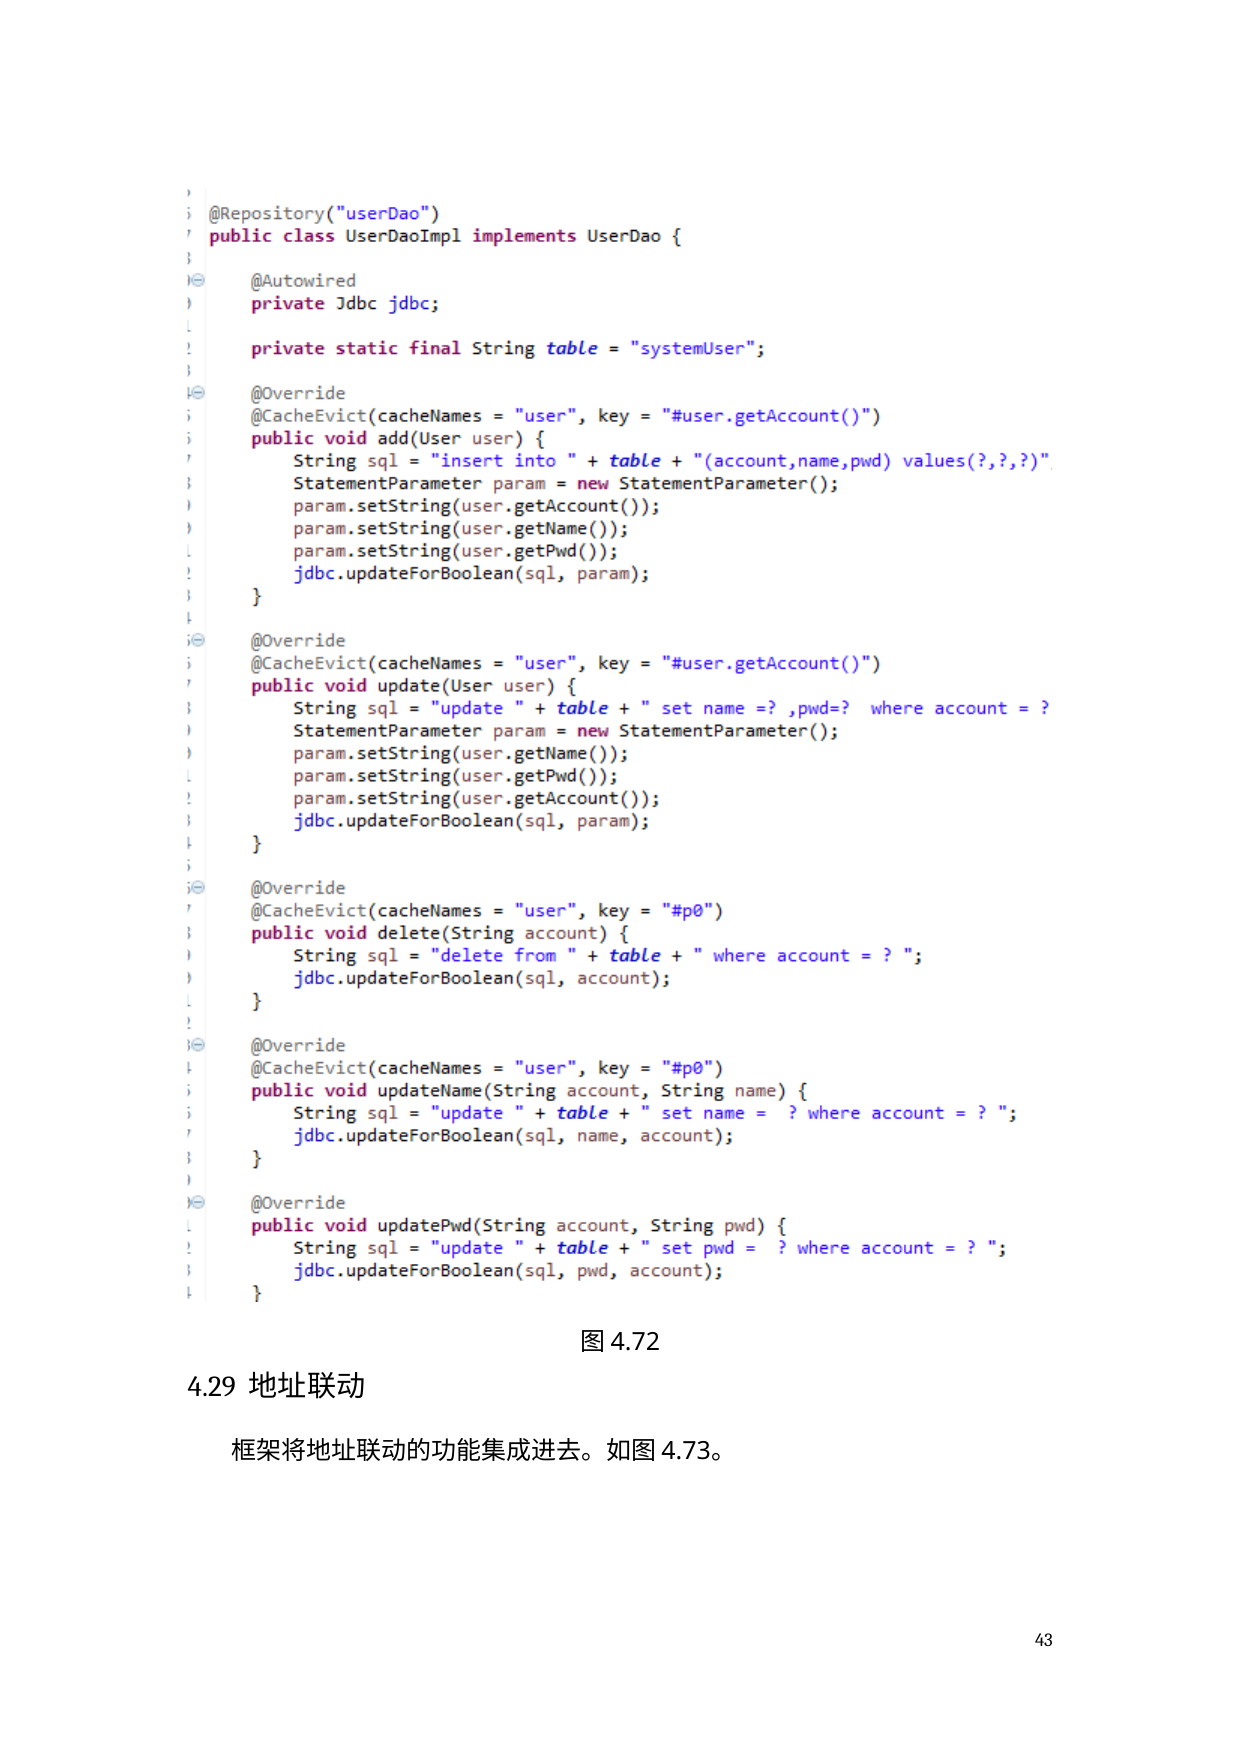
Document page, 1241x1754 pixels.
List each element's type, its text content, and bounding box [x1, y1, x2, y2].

text 图4.72 [187, 1318, 1053, 1362]
text 4.29 地址联动 [187, 1362, 1053, 1406]
picture [187, 188, 1053, 1302]
text 框架将地址联动的功能集成进去。如图4.73。 [187, 1427, 1053, 1471]
